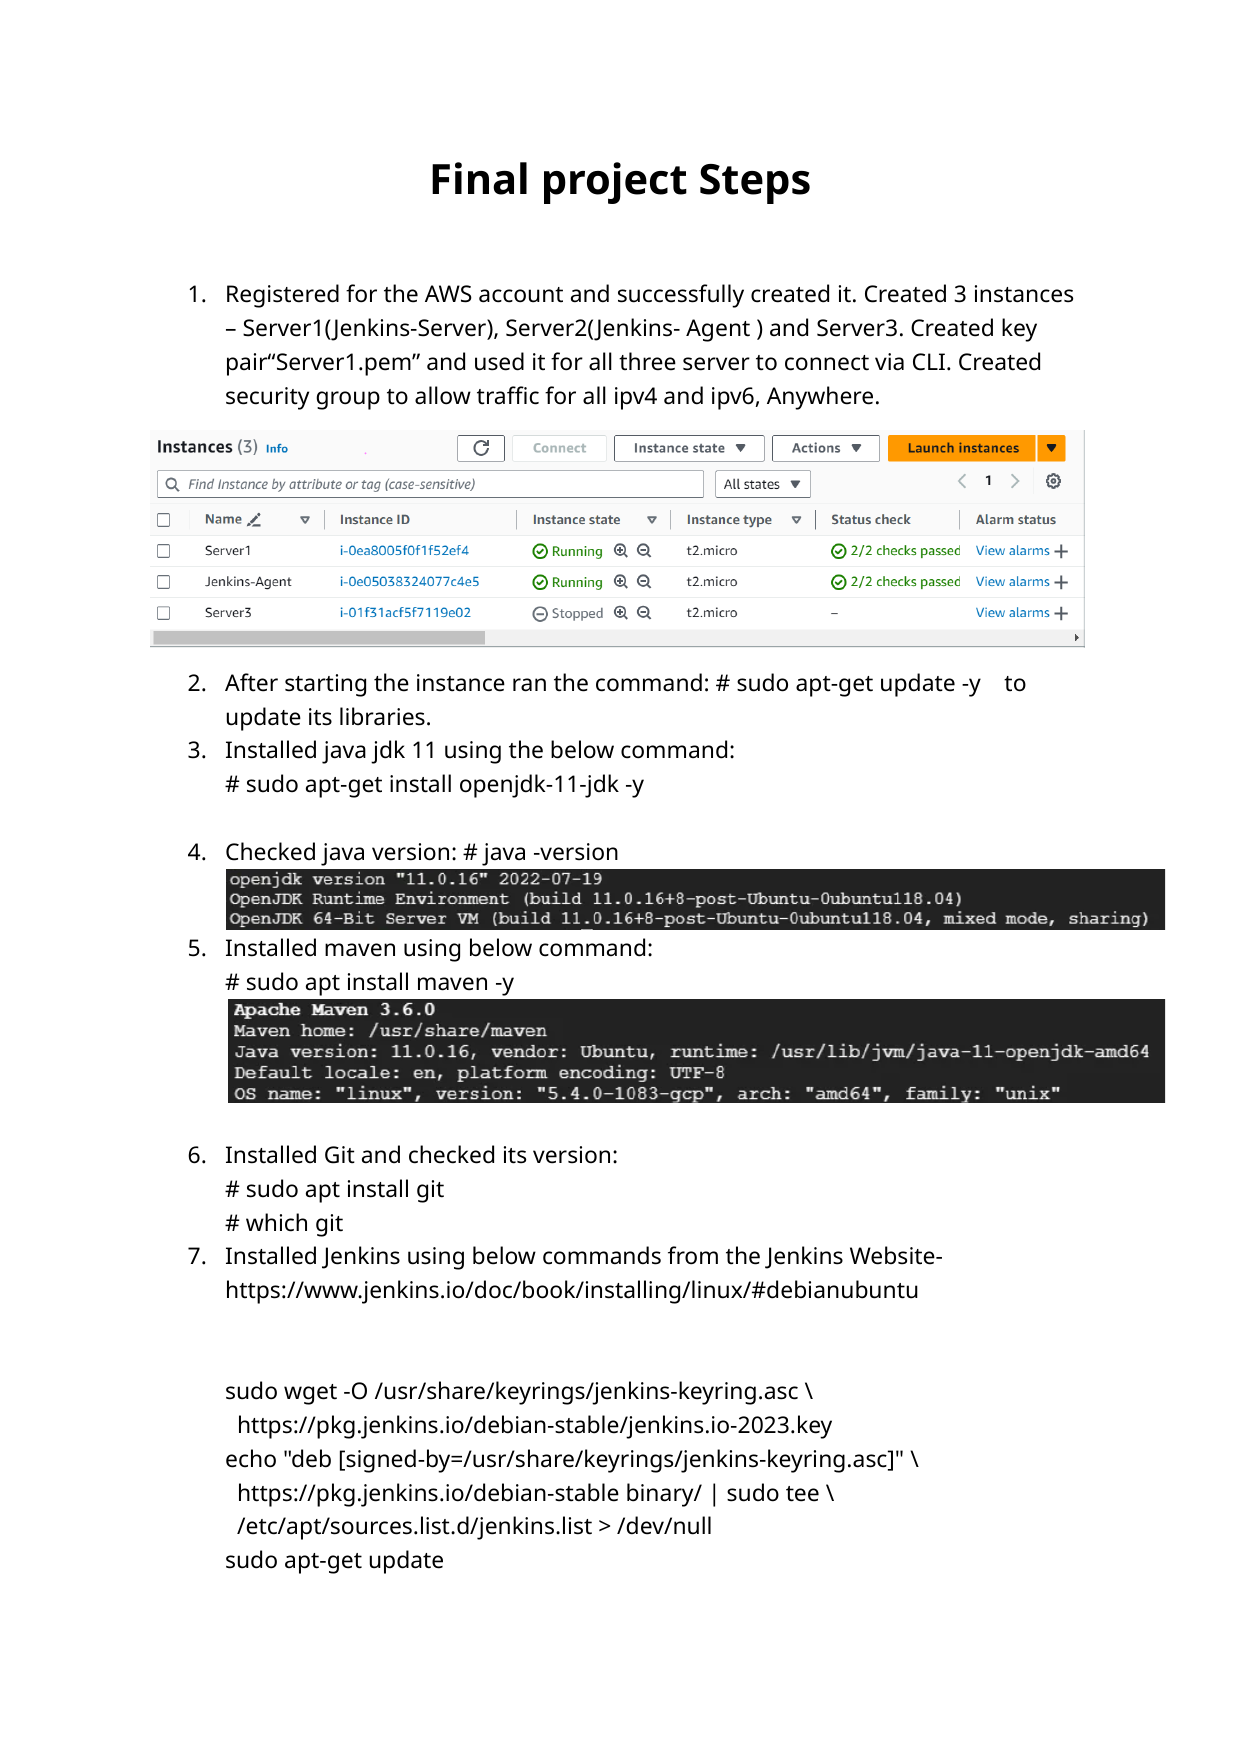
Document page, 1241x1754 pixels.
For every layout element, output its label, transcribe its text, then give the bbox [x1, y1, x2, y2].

picture [225, 869, 1166, 930]
list # sudo apt-get install openjdk-11-jdk -y [225, 768, 1090, 799]
list echo "deb [signed-by=/usr/share/keyrings/jenkins-keyring.asc]" \ [225, 1443, 1090, 1474]
list /etc/apt/sources.list.d/jenkins.list > /dev/null [225, 1510, 1090, 1541]
list # which git [225, 1206, 1090, 1238]
list After starting the instance ran the command: # sudo apt-get update -y to update its libraries. [187, 667, 1090, 732]
list Installed Git and checked its version: [187, 1139, 1090, 1170]
list Installed maven using below command: [187, 932, 1090, 963]
list # sudo apt install maven -y [225, 966, 1090, 997]
list sudo apt-get update [225, 1544, 1090, 1575]
list # sudo apt install git [225, 1173, 1090, 1204]
list Installed Jenkins using below commands from the Jenkins Website- https://www.jenkins.io/doc/book/installing/linux/#debianubuntu [187, 1240, 1090, 1305]
list https://pkg.jenkins.io/debian-stable/jenkins.io-2023.key [225, 1409, 1090, 1440]
list Registered for the AWS account and successfully created it. Created 3 instances – Server1(Jenkins-Server), Server2(Jenkins- Agent ) and Server3. Created key pair“Server1.pem” and used it for all three server to connect via CLI. Created security group to allow traffic for all ipv4 and ipv6, Anywhere. [187, 278, 1090, 411]
list Checked java version: # java -version [187, 836, 1090, 867]
picture [150, 430, 1091, 648]
list https://pkg.jenkins.io/debian-stable binary/ | sudo tee \ [225, 1476, 1090, 1508]
list sudo wget -O /usr/share/keyrings/jenkins-keyring.asc \ [225, 1375, 1090, 1406]
list Installed java jdk 11 using the below command: [187, 734, 1090, 766]
picture [225, 999, 1166, 1103]
text Final project Steps [150, 150, 1090, 207]
